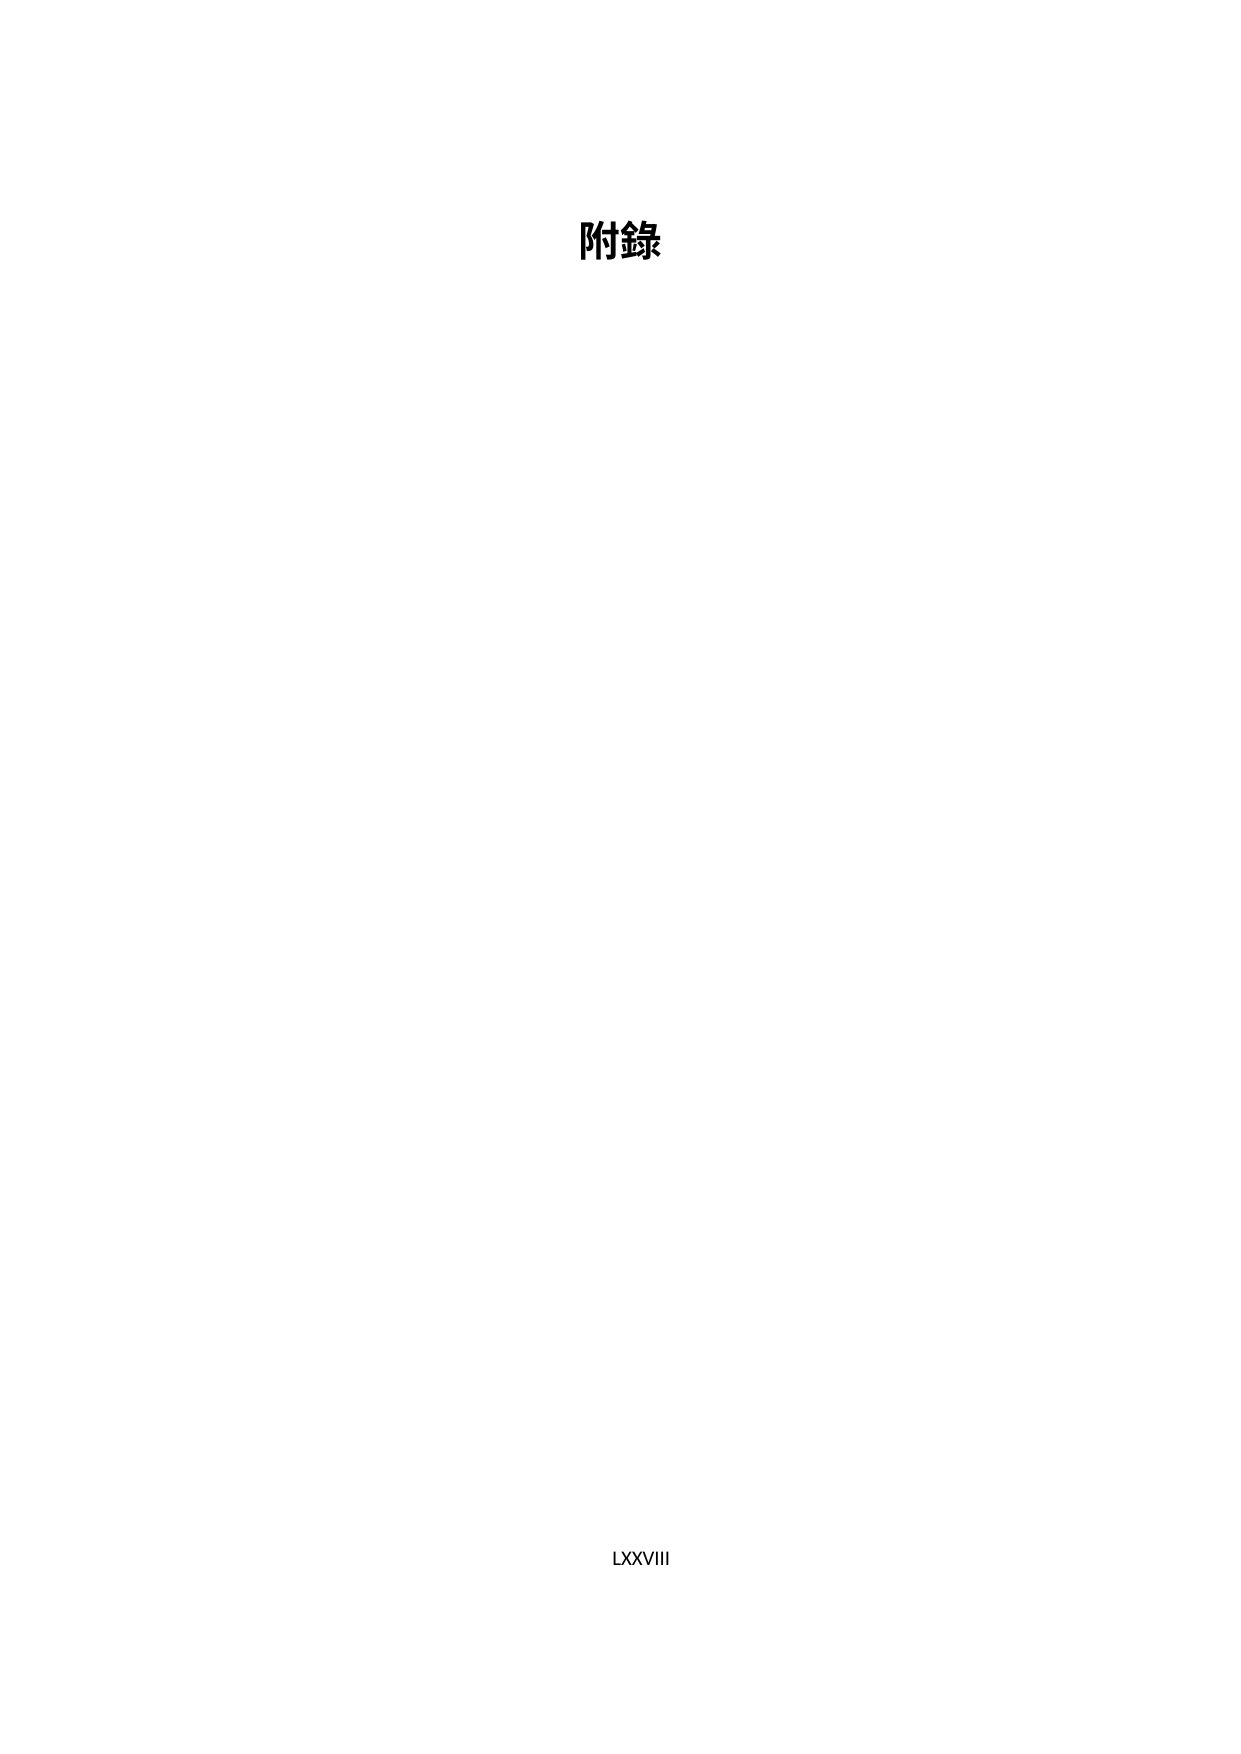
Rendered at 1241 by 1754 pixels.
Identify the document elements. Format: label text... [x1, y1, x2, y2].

text 附錄 [187, 201, 1053, 276]
